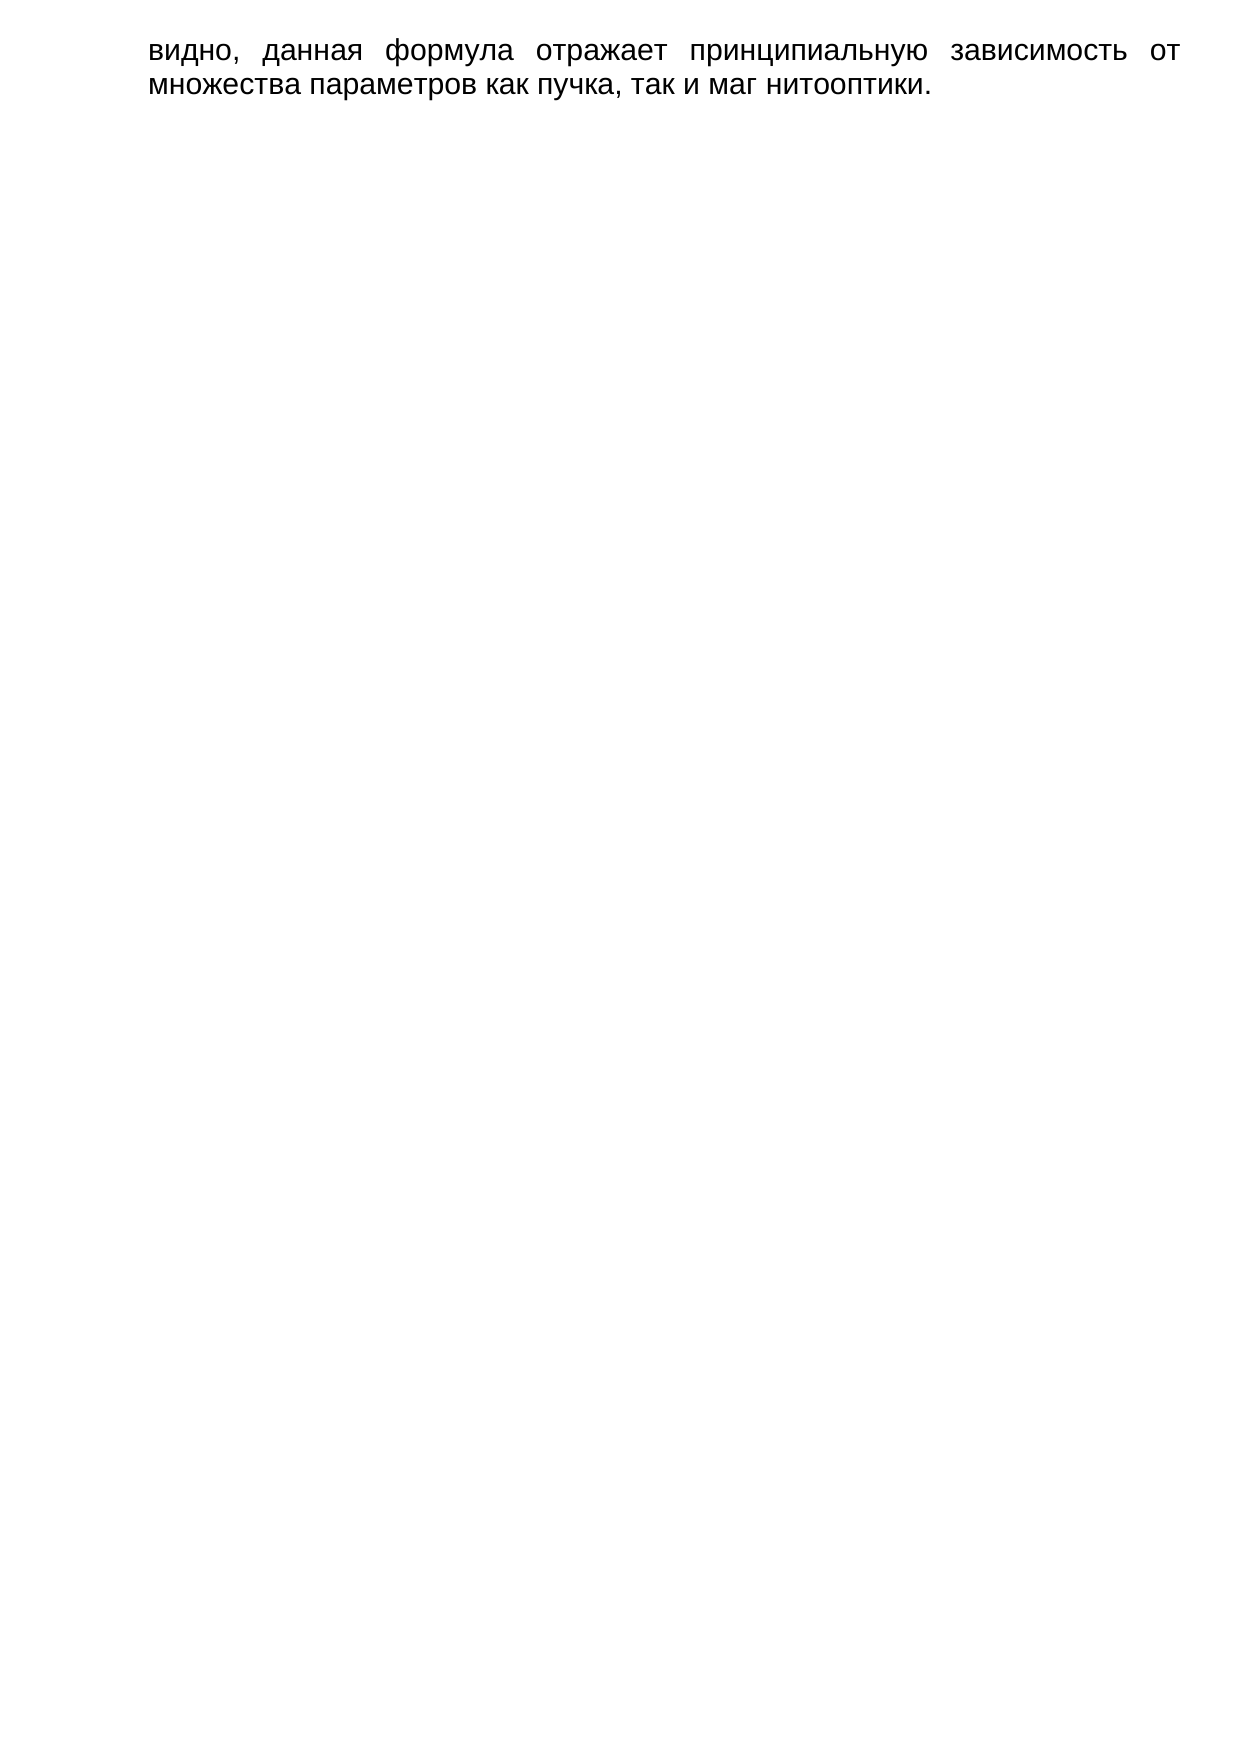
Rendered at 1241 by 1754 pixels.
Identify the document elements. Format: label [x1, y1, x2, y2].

text [148, 34, 1181, 101]
